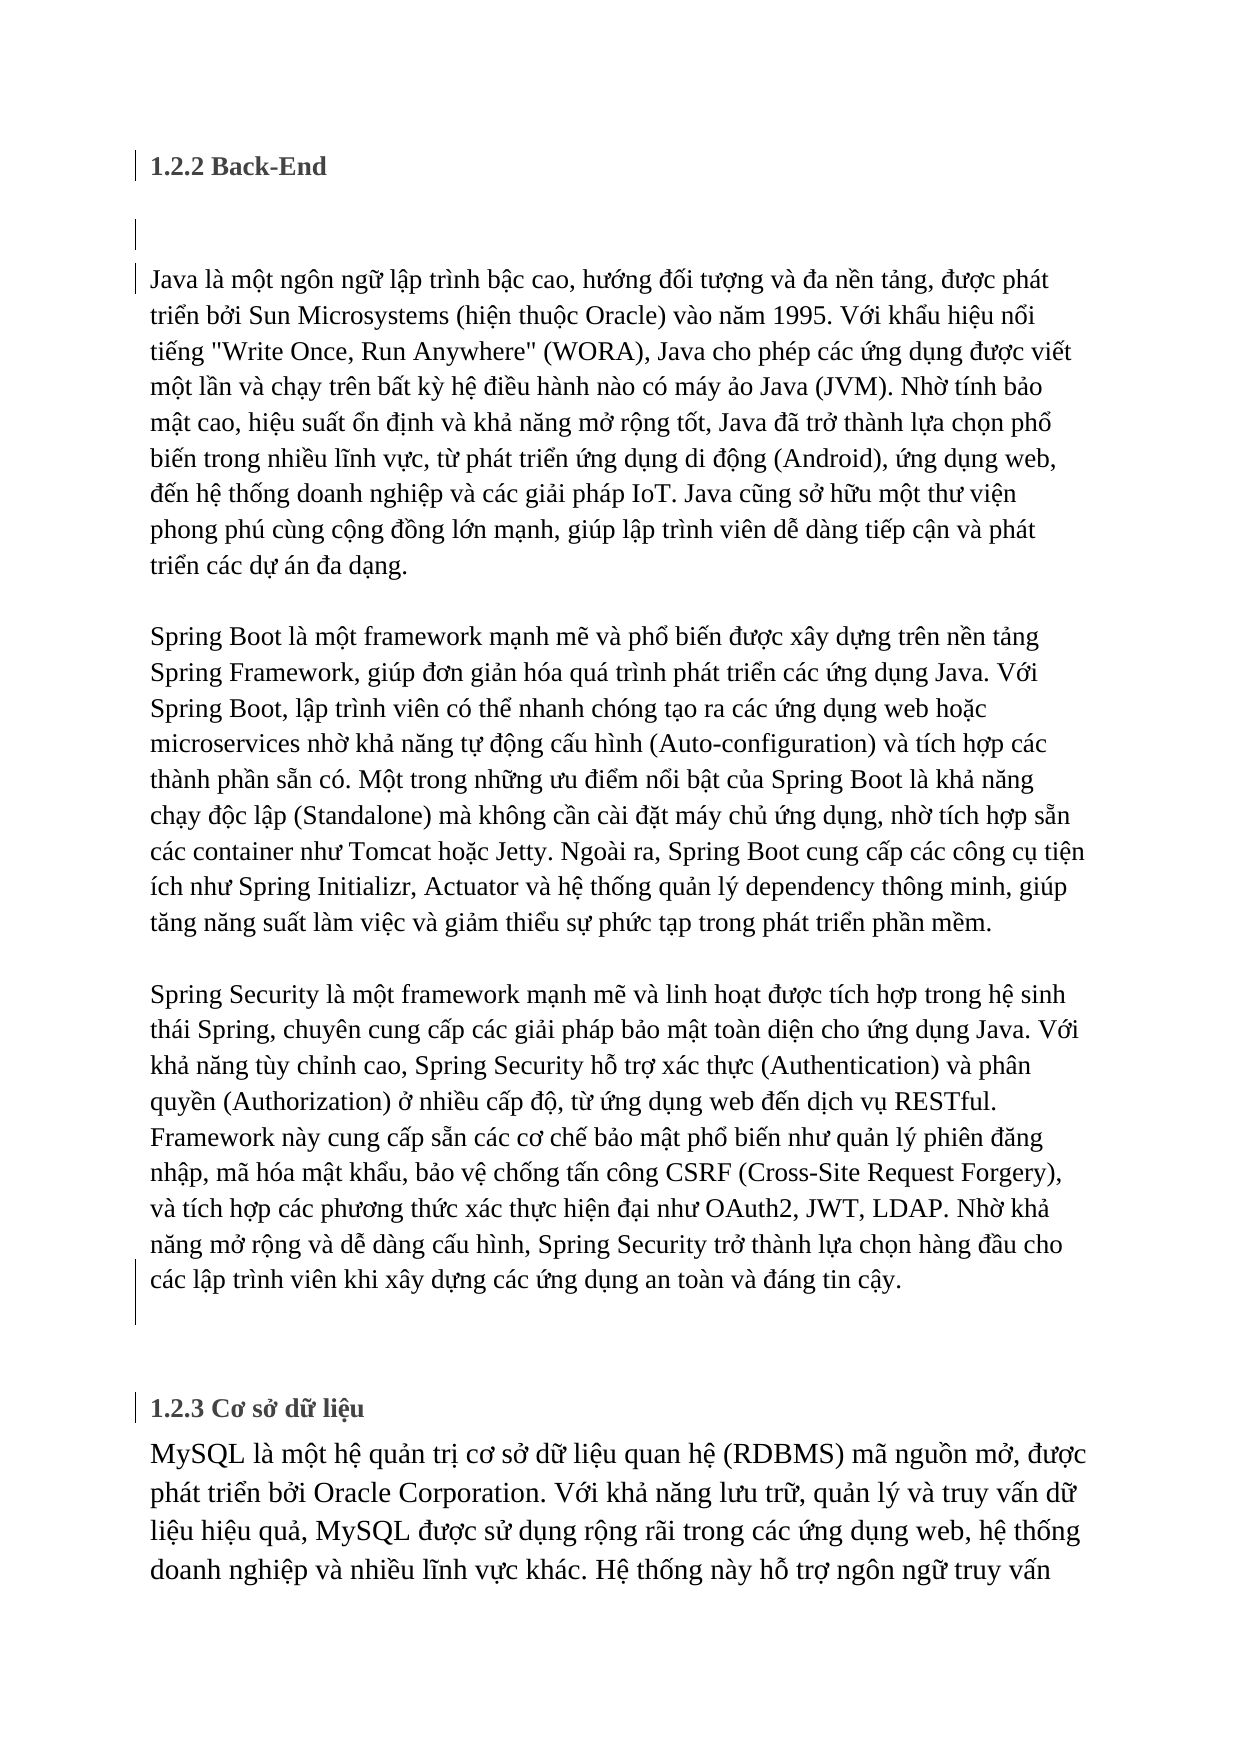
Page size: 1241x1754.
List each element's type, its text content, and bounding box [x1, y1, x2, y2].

text Spring Boot là một framework mạnh mẽ và phổ biến được xây dựng trên nền tảng Spring Framework, giúp đơn giản hóa quá trình phát triển các ứng dụng Java. Với Spring Boot, lập trình viên có thể nhanh chóng tạo ra các ứng dụng web hoặc microservices nhờ khả năng tự động cấu hình (Auto-configuration) và tích hợp các thành phần sẵn có. Một trong những ưu điểm nổi bật của Spring Boot là khả năng chạy độc lập (Standalone) mà không cần cài đặt máy chủ ứng dụng, nhờ tích hợp sẵn các container như Tomcat hoặc Jetty. Ngoài ra, Spring Boot cung cấp các công cụ tiện ích như Spring Initializr, Actuator và hệ thống quản lý dependency thông minh, giúp tăng năng suất làm việc và giảm thiểu sự phức tạp trong phát triển phần mềm. Spring Security là một framework mạnh mẽ và linh hoạt được tích hợp trong hệ sinh thái Spring, chuyên cung cấp các giải pháp bảo mật toàn diện cho ứng dụng Java. Với khả năng tùy chỉnh cao, Spring Security hỗ trợ xác thực (Authentication) và phân quyền (Authorization) ở nhiều cấp độ, từ ứng dụng web đến dịch vụ RESTful. Framework này cung cấp sẵn các cơ chế bảo mật phổ biến như quản lý phiên đăng nhập, mã hóa mật khẩu, bảo vệ chống tấn công CSRF (Cross-Site Request Forgery), và tích hợp các phương thức xác thực hiện đại như OAuth2, JWT, LDAP. Nhờ khả năng mở rộng và dễ dàng cấu hình, Spring Security trở thành lựa chọn hàng đầu cho các lập trình viên khi xây dựng các ứng dụng an toàn và đáng tin cậy. [150, 620, 1090, 1355]
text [150, 1436, 1090, 1586]
text Java là một ngôn ngữ lập trình bậc cao, hướng đối tượng và đa nền tảng, được phát triển bởi Sun Microsystems (hiện thuộc Oracle) vào năm 1995. Với khẩu hiệu nổi tiếng "Write Once, Run Anywhere" (WORA), Java cho phép các ứng dụng được viết một lần và chạy trên bất kỳ hệ điều hành nào có máy ảo Java (JVM). Nhờ tính bảo mật cao, hiệu suất ổn định và khả năng mở rộng tốt, Java đã trở thành lựa chọn phổ biến trong nhiều lĩnh vực, từ phát triển ứng dụng di động (Android), ứng dụng web, đến hệ thống doanh nghiệp và các giải pháp IoT. Java cũng sở hữu một thư viện phong phú cùng cộng đồng lớn mạnh, giúp lập trình viên dễ dàng tiếp cận và phát triển các dự án đa dạng. [150, 263, 1090, 580]
subtitle 1.2.3 Cơ sở dữ liệu [150, 1392, 1090, 1423]
subtitle 1.2.2 Back-End [150, 150, 1090, 181]
